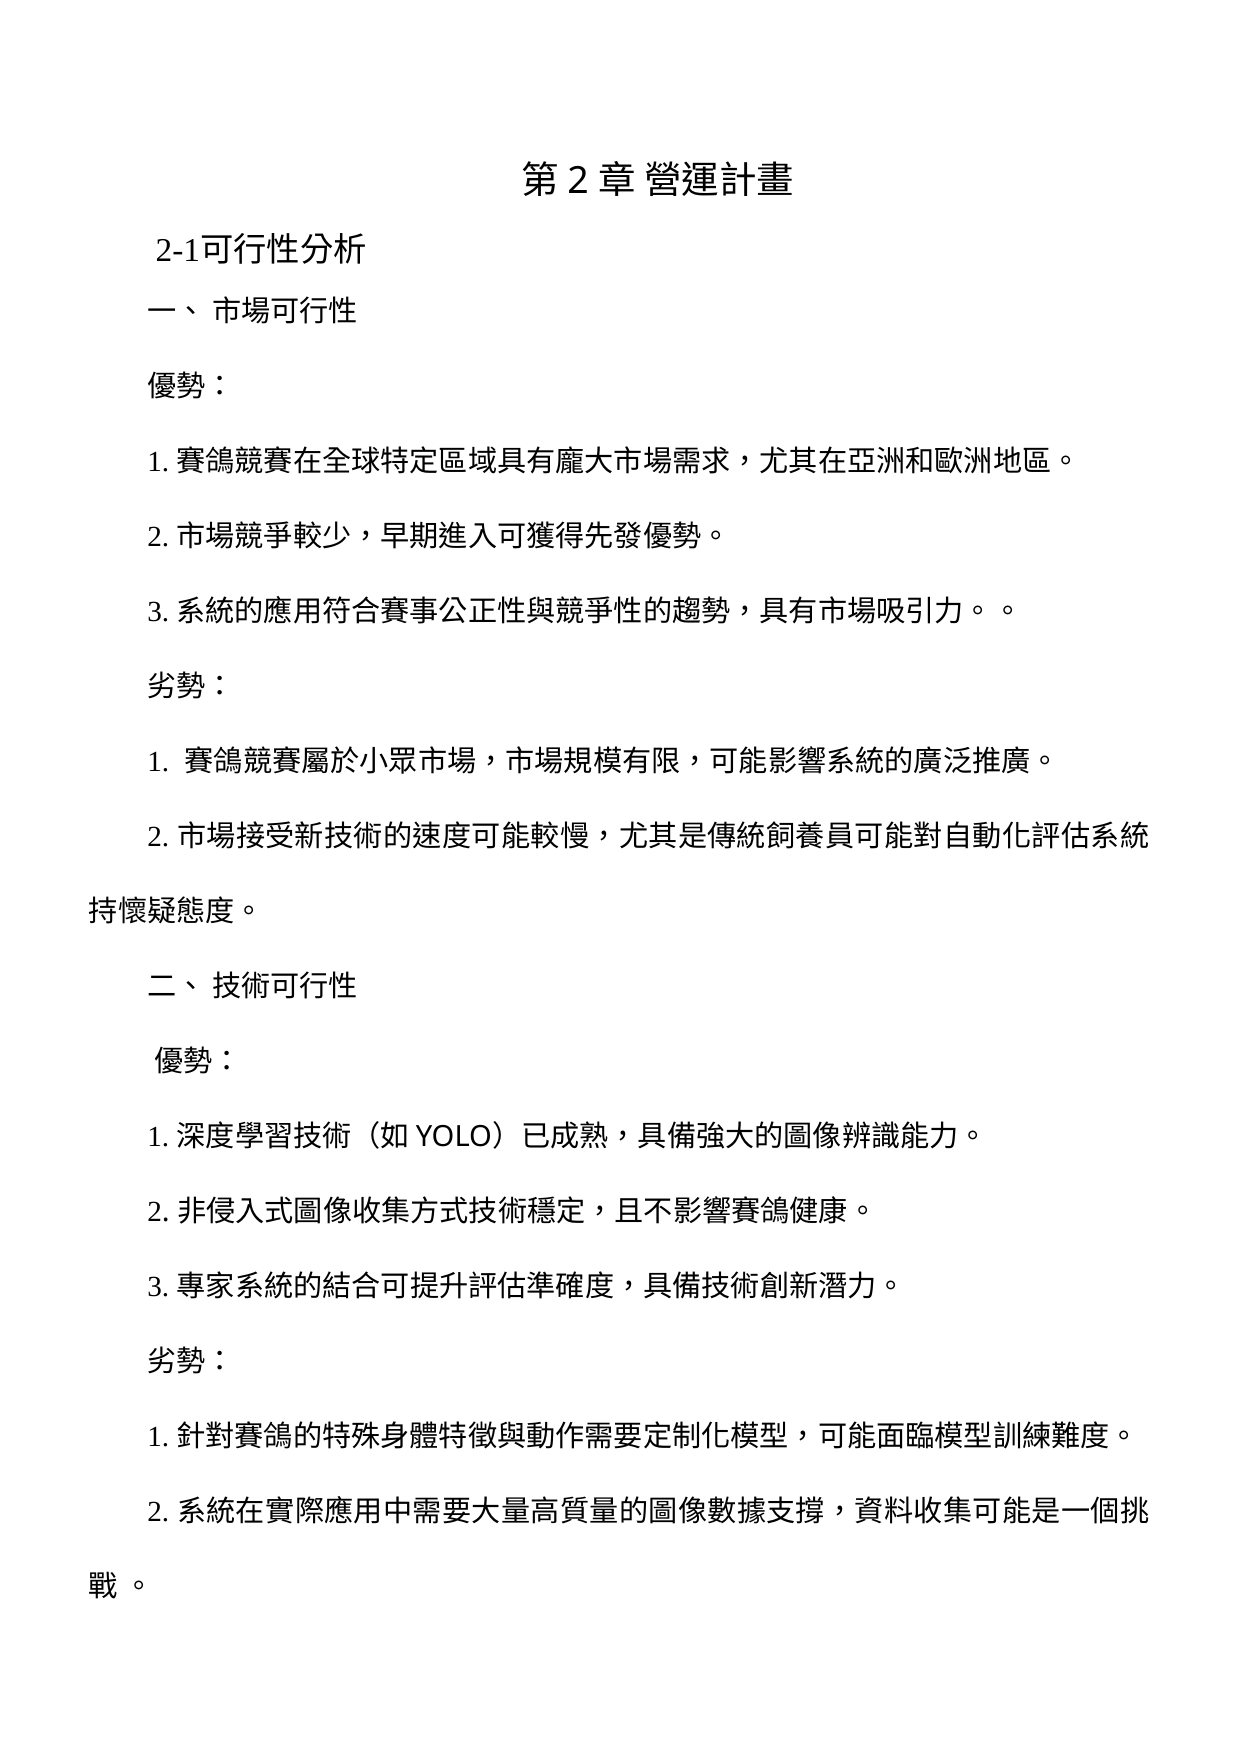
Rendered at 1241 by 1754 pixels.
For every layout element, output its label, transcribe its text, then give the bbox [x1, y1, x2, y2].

text 劣勢： [89, 1321, 1152, 1396]
text 1. 深度學習技術（如YOLO）已成熟，具備強大的圖像辨識能力。 [89, 1096, 1152, 1171]
subtitle 可行性分析 [89, 223, 1152, 271]
text 2. 市場接受新技術的速度可能較慢，尤其是傳統飼養員可能對自動化評估系統持懷疑態度。 [89, 796, 1152, 946]
text 一、 市場可行性 [89, 271, 1152, 346]
text 2. 系統在實際應用中需要大量高質量的圖像數據支撐，資料收集可能是一個挑戰 。 [89, 1471, 1152, 1621]
text 優勢： [89, 346, 1152, 421]
subtitle 營運計畫 [89, 139, 1152, 214]
text 1. 針對賽鴿的特殊身體特徵與動作需要定制化模型，可能面臨模型訓練難度。 [89, 1396, 1152, 1471]
text 劣勢： [89, 646, 1152, 721]
text 2. 非侵入式圖像收集方式技術穩定，且不影響賽鴿健康。 [89, 1171, 1152, 1246]
text 2. 市場競爭較少，早期進入可獲得先發優勢。 [89, 496, 1152, 571]
text 二、 技術可行性 [89, 946, 1152, 1021]
text 3. 系統的應用符合賽事公正性與競爭性的趨勢，具有市場吸引力。。 [89, 571, 1152, 646]
text 1. 賽鴿競賽在全球特定區域具有龐大市場需求，尤其在亞洲和歐洲地區。 [89, 421, 1152, 496]
text 3. 專家系統的結合可提升評估準確度，具備技術創新潛力。 [89, 1246, 1152, 1321]
text 優勢： [89, 1021, 1152, 1096]
list 賽鴿競賽屬於小眾市場，市場規模有限，可能影響系統的廣泛推廣。 [147, 721, 1152, 796]
